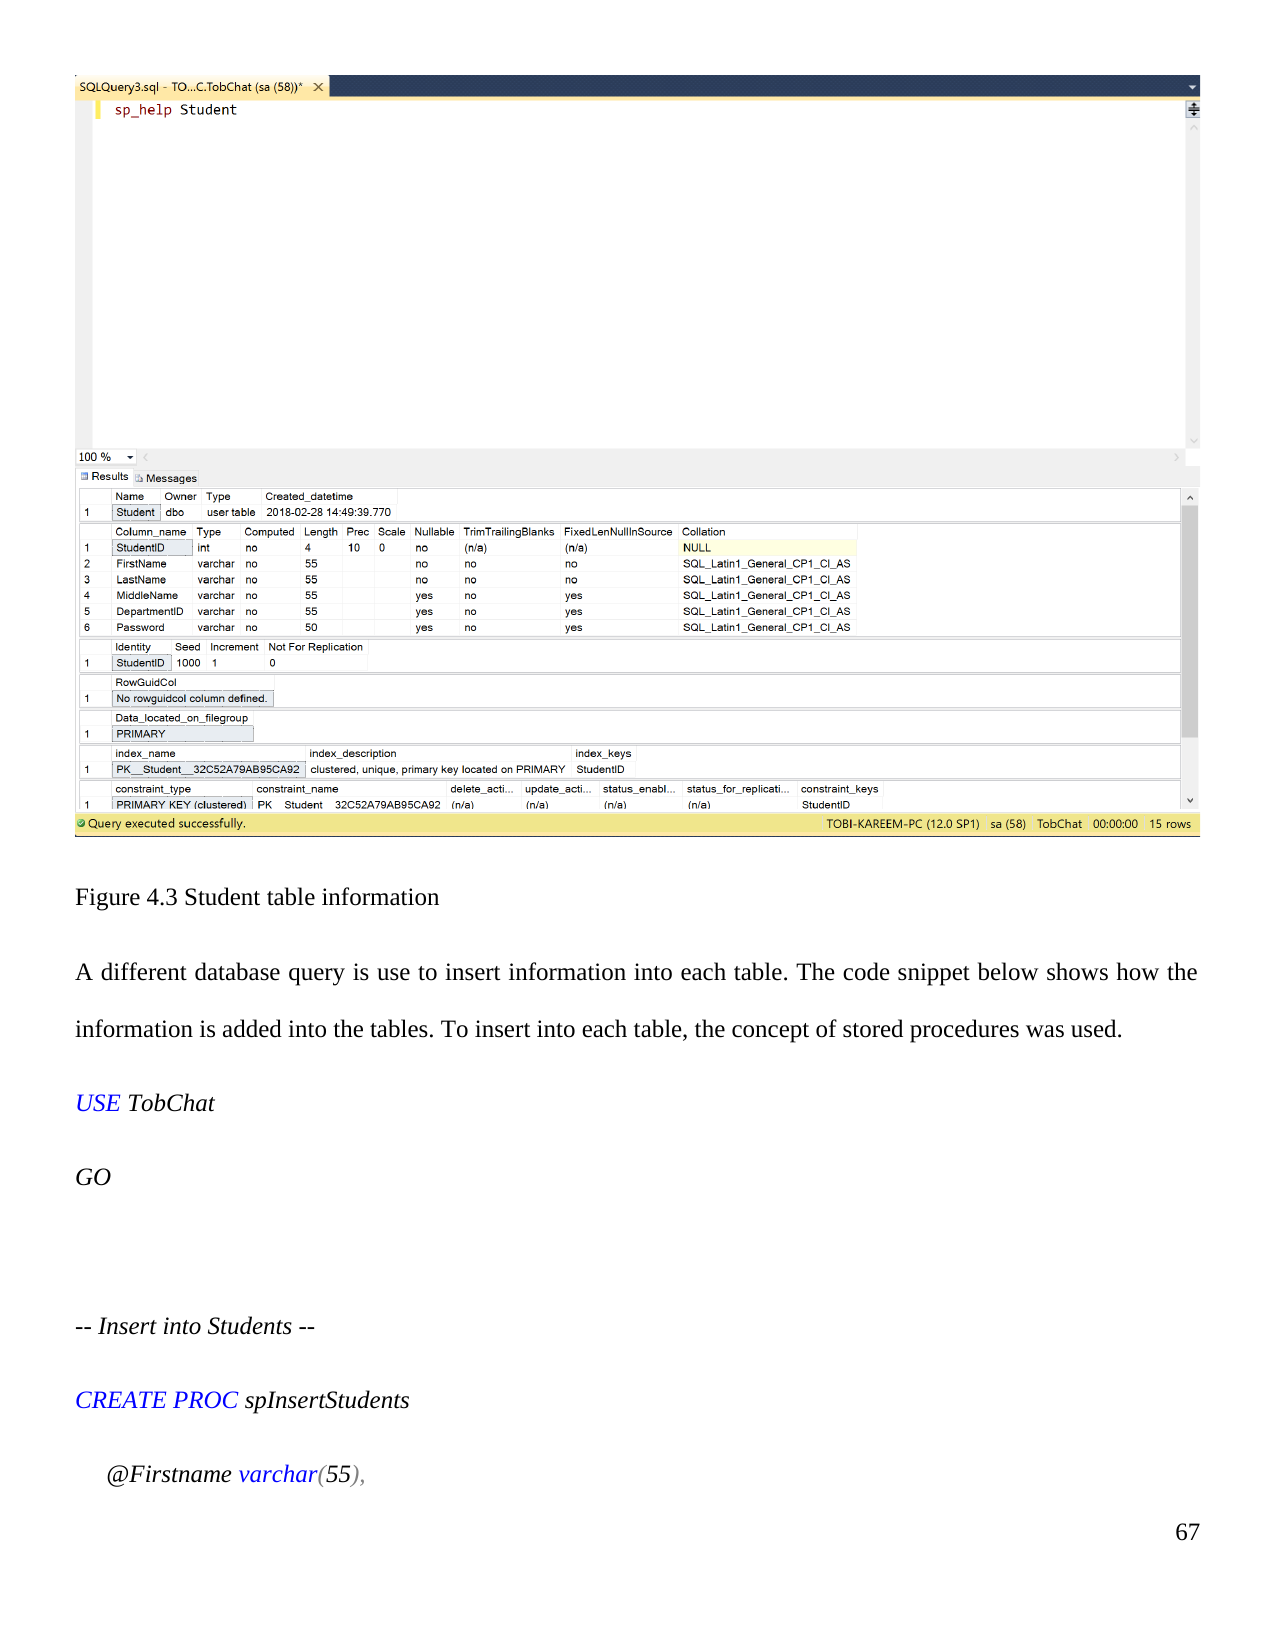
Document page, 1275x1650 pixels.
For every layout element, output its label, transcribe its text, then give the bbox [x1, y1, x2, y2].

picture [75, 75, 1200, 837]
text USE TobChat [75, 1088, 1200, 1117]
text A different database query is use to insert information into each table. The code snippet below shows how the information is added into the tables. To insert into each table, the concept of stored procedures was used. [75, 957, 1200, 1043]
text -- Insert into Students -- [75, 1311, 1200, 1339]
text @Firstname varchar(55), [75, 1459, 1200, 1488]
text Figure 4.3 Student table information [75, 882, 1200, 911]
text GO [75, 1162, 1200, 1191]
text CREATE PROC spInsertStudents [75, 1385, 1200, 1414]
